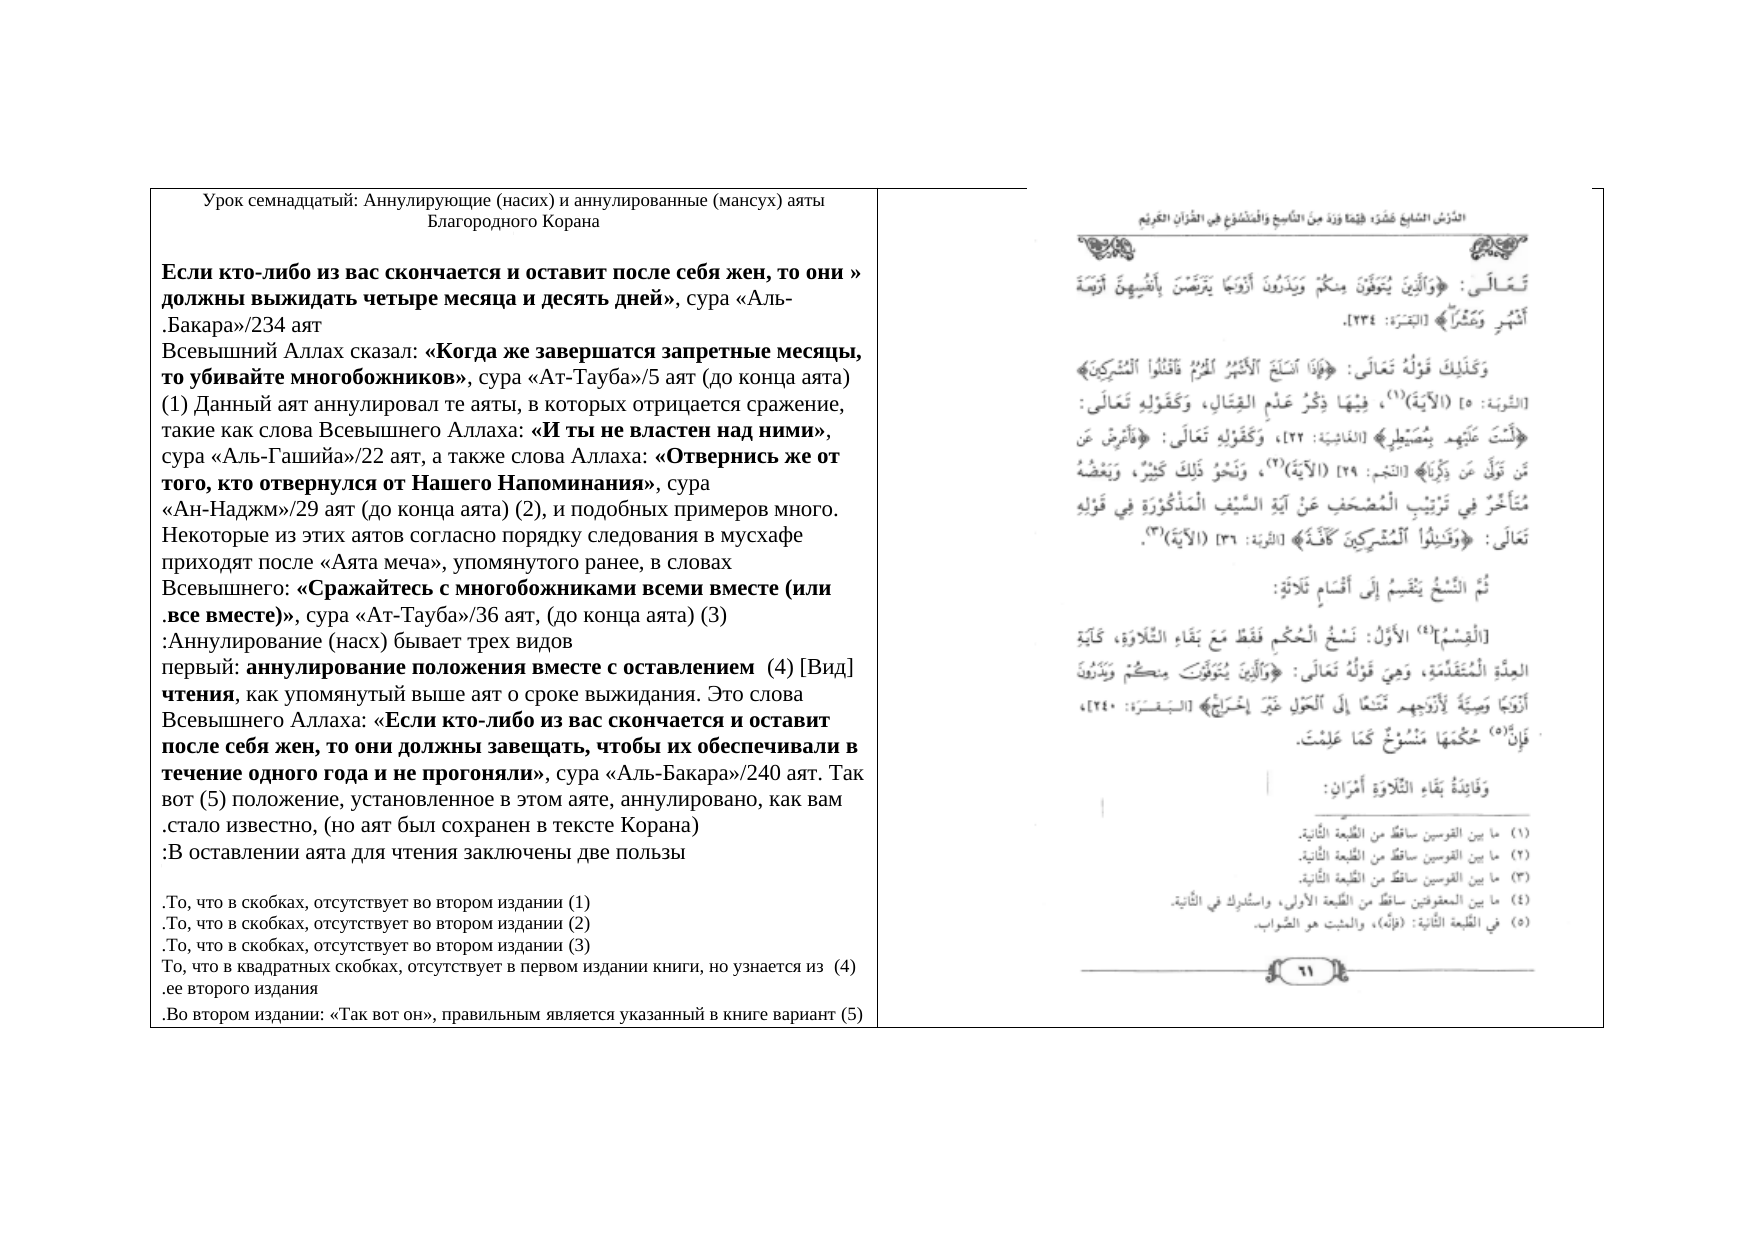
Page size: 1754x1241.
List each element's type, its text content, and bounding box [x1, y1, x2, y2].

table_header Урок семнадцатый: Аннулирующие (насих) и аннулированные (мансух) аяты Благородного Корана «Если кто-либо из вас скончается и оставит после себя жен, то они должны выжидать четыре месяца и десять дней», сура «Аль-Бакара»/234 аят. Всевышний Аллах сказал: «Когда же завершатся запретные месяцы, то убивайте многобожников», сура «Ат-Тауба»/5 аят (до конца аята) (1) Данный аят аннулировал те аяты, в которых отрицается сражение, такие как слова Всевышнего Аллаха: «И ты не властен над ними», сура «Аль-Гашийа»/22 аят, а также слова Аллаха: «Отвернись же от того, кто отвернулся от Нашего Напоминания», сура «Ан-Наджм»/29 аят (до конца аята) (2), и подобных примеров много. Некоторые из этих аятов согласно порядку следования в мусхафе приходят после «Аята меча», упомянутого ранее, в словах Всевышнего: «Сражайтесь с многобожниками всеми вместе (или все вместе)», сура «Ат-Тауба»/36 аят, (до конца аята) (3). Аннулирование (насх) бывает трех видов: [Вид] (4) первый: аннулирование положения вместе с оставлением чтения, как упомянутый выше аят о сроке выжидания. Это слова Всевышнего Аллаха: «Если кто-либо из вас скончается и оставит после себя жен, то они должны завещать, чтобы их обеспечивали в течение одного года и не прогоняли», сура «Аль-Бакара»/240 аят. Так вот (5) положение, установленное в этом аяте, аннулировано, как вам стало известно, (но аят был сохранен в тексте Корана). В оставлении аята для чтения заключены две пользы: (1) То, что в скобках, отсутствует во втором издании. (2) То, что в скобках, отсутствует во втором издании. (3) То, что в скобках, отсутствует во втором издании. (4) То, что в квадратных скобках, отсутствует в первом издании книги, но узнается из ее второго издания. (5) Во втором издании: «Так вот он», правильным является указанный в книге вариант. [151, 189, 877, 1027]
table_header [878, 189, 1603, 1027]
picture [1027, 188, 1592, 1011]
